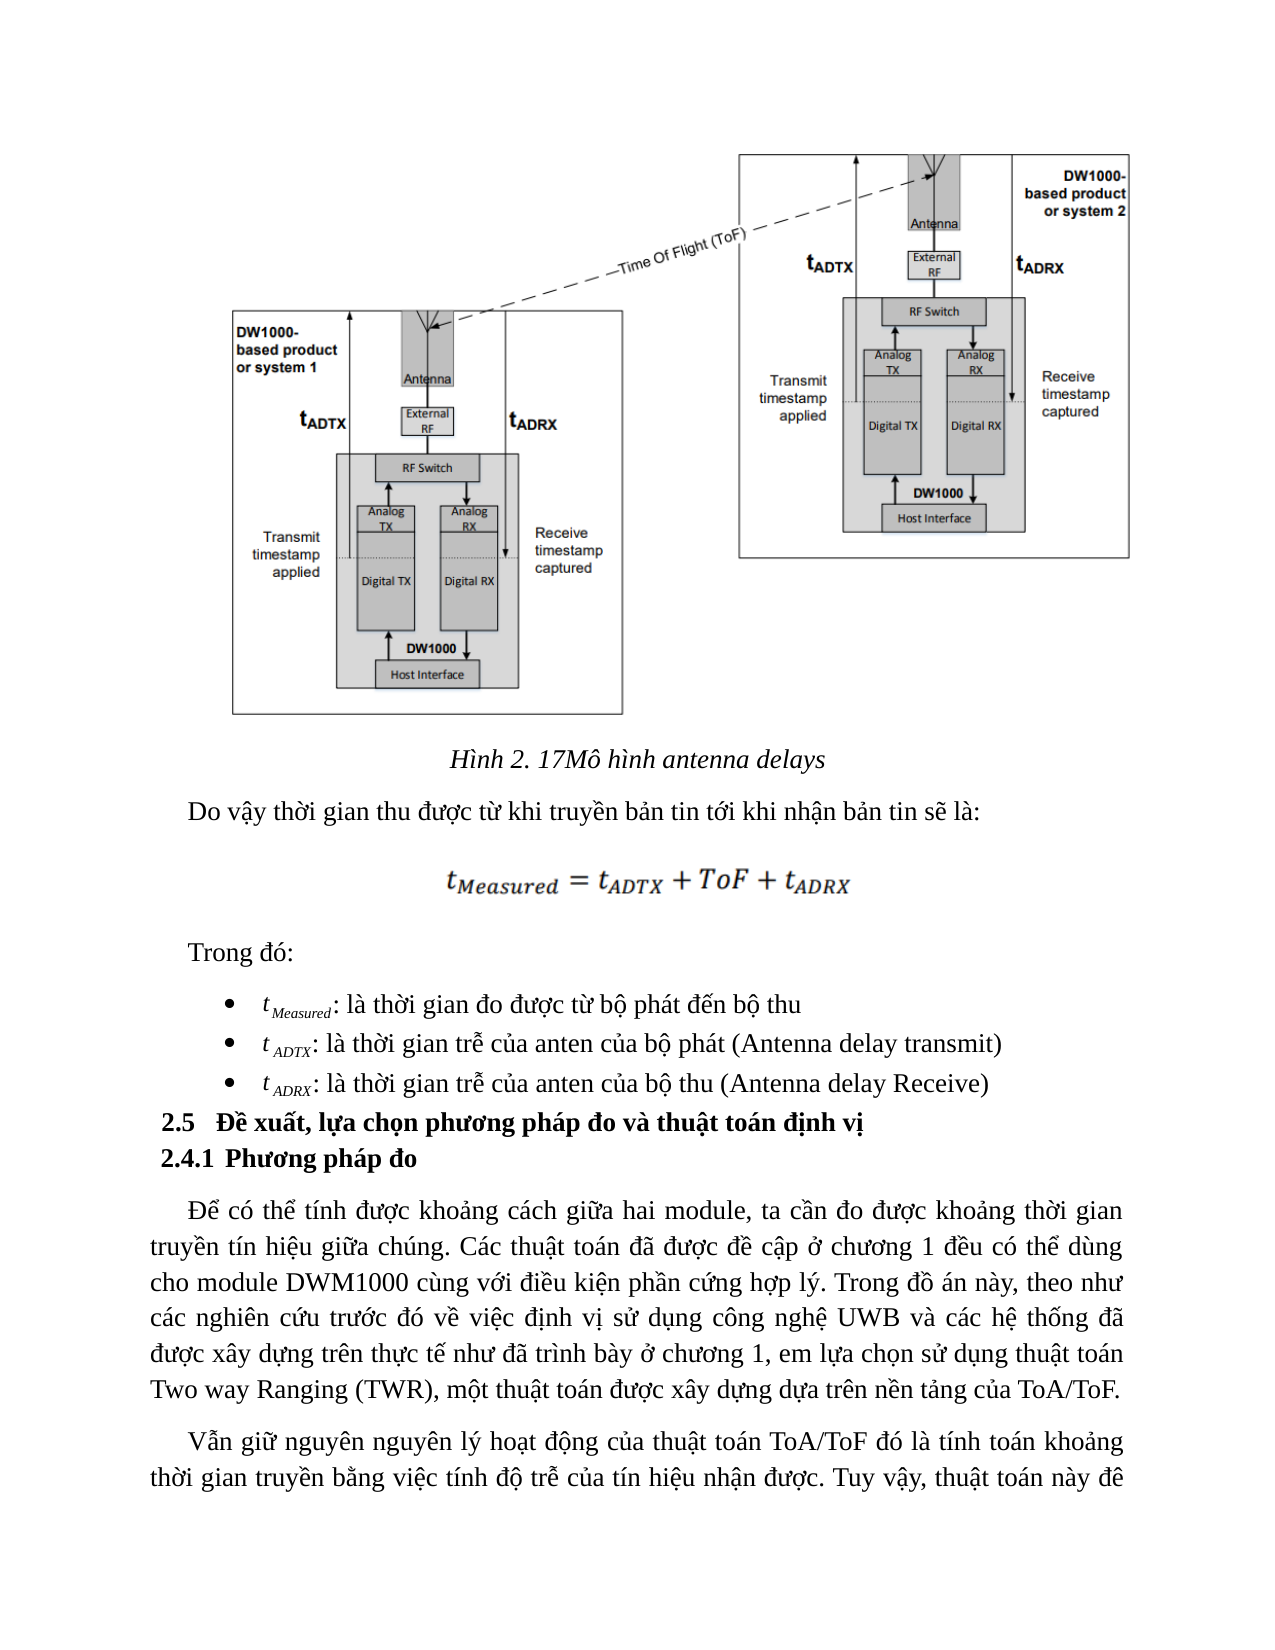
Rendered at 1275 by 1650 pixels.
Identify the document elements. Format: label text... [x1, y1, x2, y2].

list : là thời gian trễ của anten của bộ phát (Antenna delay transmit) [225, 1028, 1125, 1062]
list : là thời gian đo được từ bộ phát đến bộ thu [225, 988, 1125, 1023]
text Hình 2. 17Mô hình antenna delays [150, 743, 1125, 774]
list Đề xuất, lựa chọn phương pháp đo và thuật toán định vị [178, 1106, 1125, 1137]
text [150, 1425, 1125, 1492]
picture [225, 150, 1142, 722]
text Do vậy thời gian thu được từ khi truyền bản tin tới khi nhận bản tin sẽ là: [187, 795, 1125, 826]
list : là thời gian trễ của anten của bộ thu (Antenna delay Receive) [225, 1067, 1125, 1101]
picture [438, 847, 875, 915]
list Phương pháp đo [187, 1142, 1125, 1173]
text Để có thể tính được khoảng cách giữa hai module, ta cần đo được khoảng thời gian truyền tín hiệu giữa chúng. Các thuật toán đã được đề cập ở chương 1 đều có thể dùng cho module DWM1000 cùng với điều kiện phần cứng hợp lý. Trong đồ án này, theo như các nghiên cứu trước đó về việc định vị sử dụng công nghệ UWB và các hệ thống đã được xây dựng trên thực tế như đã trình bày ở chương 1, em lựa chọn sử dụng thuật toán Two way Ranging (TWR), một thuật toán được xây dựng dựa trên nền tảng của ToA/ToF. [150, 1194, 1125, 1404]
text Trong đó: [187, 936, 1125, 967]
